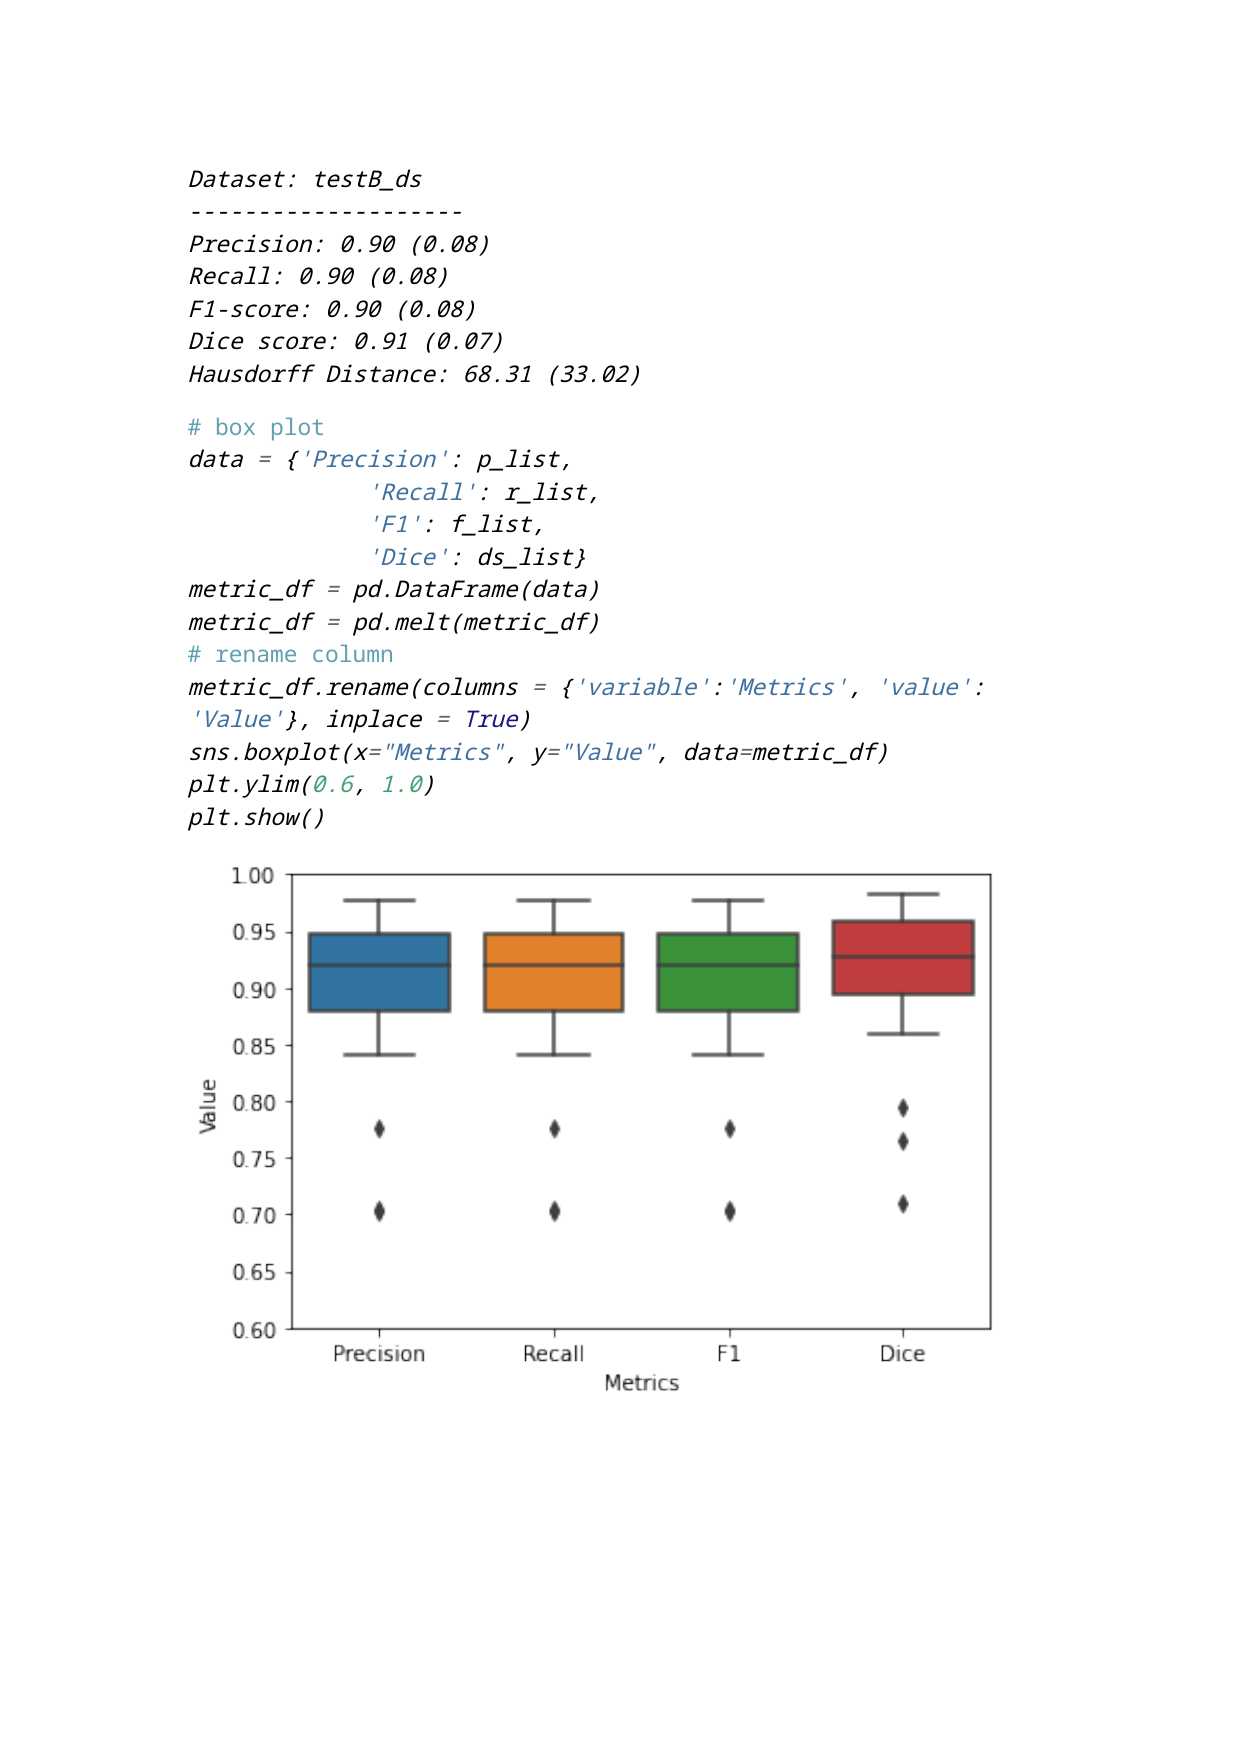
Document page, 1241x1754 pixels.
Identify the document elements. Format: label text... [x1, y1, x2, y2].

text Dataset: testB_ds -------------------- Precision: 0.90 (0.08) Recall: 0.90 (0.08) F1-score: 0.90 (0.08) Dice score: 0.91 (0.07) Hausdorff Distance: 68.31 (33.02) [187, 162, 1053, 389]
text # box plot data = {'Precision': p_list, 'Recall': r_list, 'F1': f_list, 'Dice': ds_list} metric_df = pd.DataFrame(data) metric_df = pd.melt(metric_df) # rename column metric_df.rename(columns = {'variable':'Metrics', 'value': 'Value'}, inplace = True) sns.boxplot(x="Metrics", y="Value", data=metric_df) plt.ylim(0.6, 1.0) plt.show() [187, 410, 1053, 833]
picture [187, 853, 1005, 1408]
